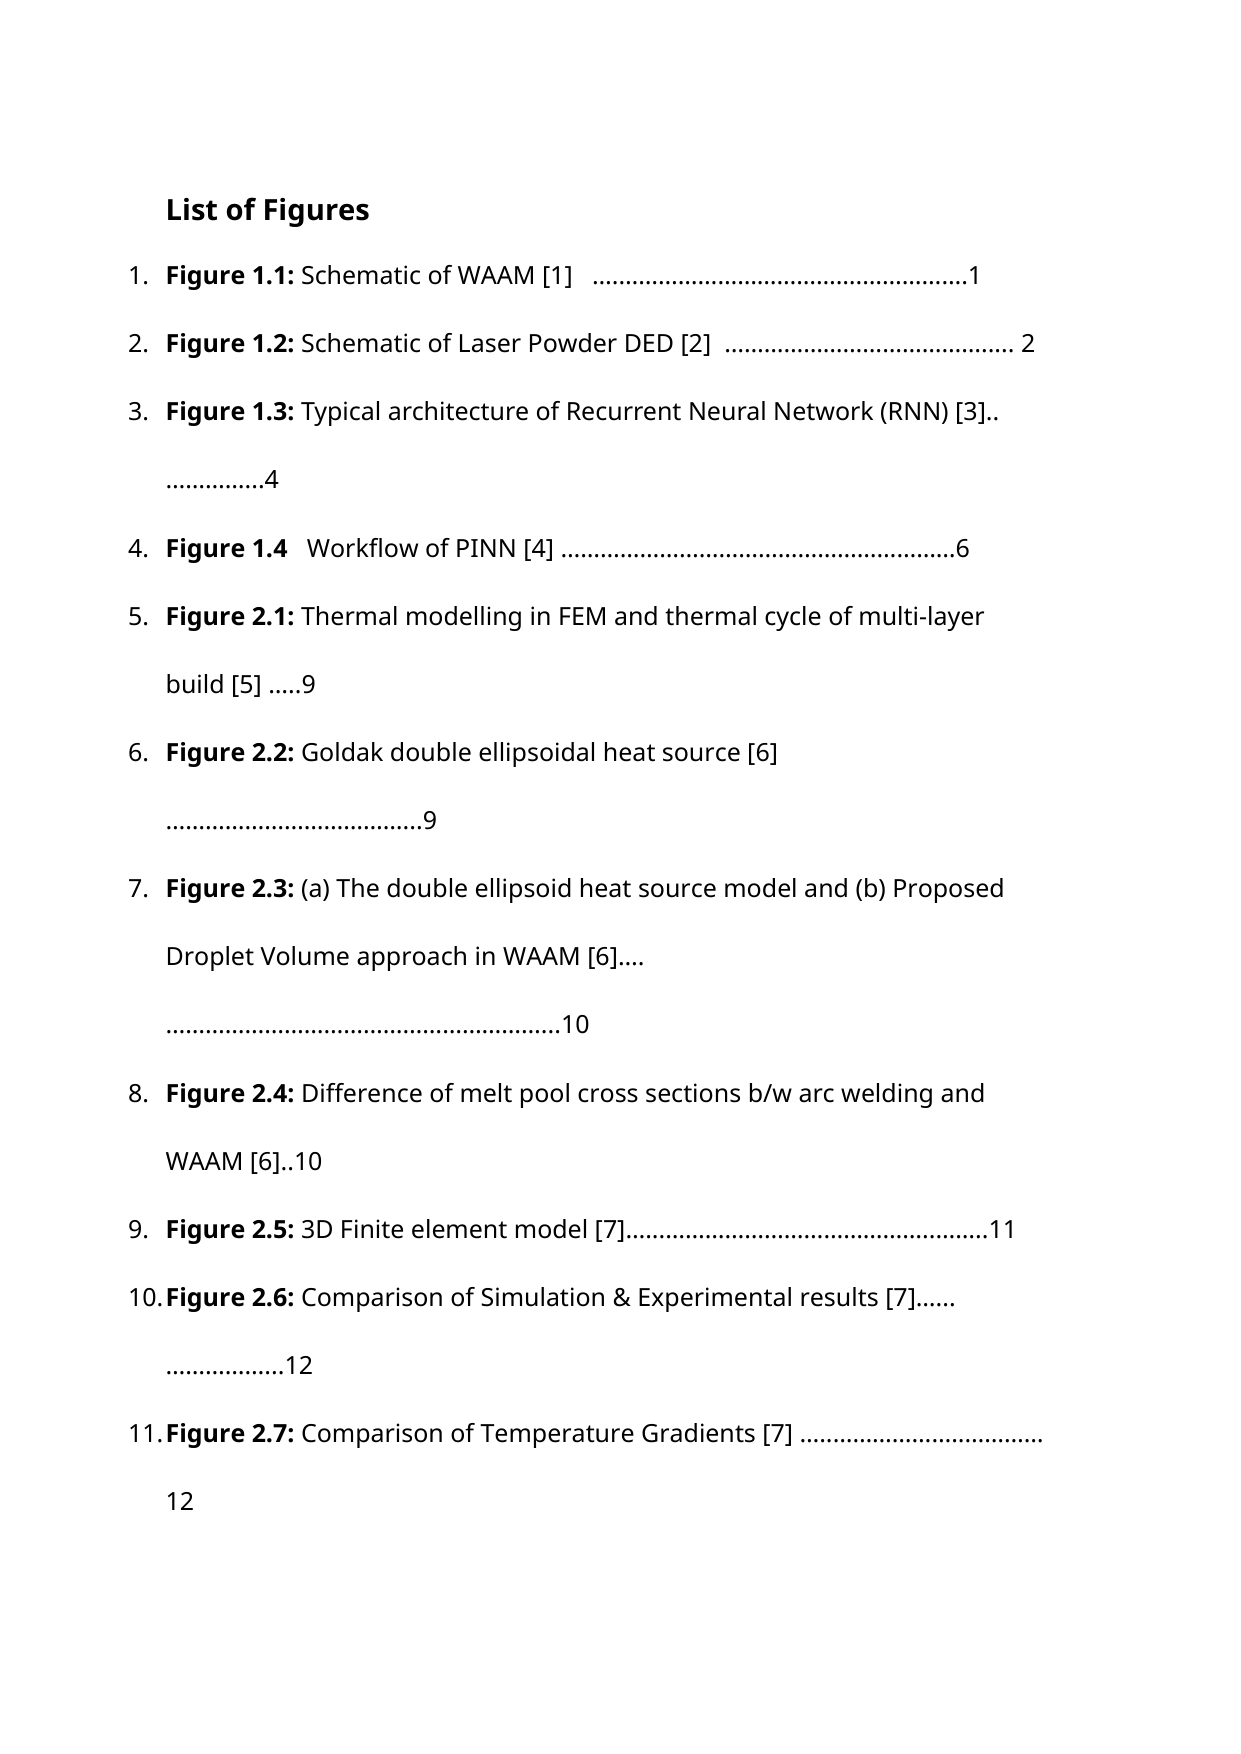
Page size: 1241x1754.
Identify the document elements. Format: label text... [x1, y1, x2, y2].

list Figure 1.3: Typical architecture of Recurrent Neural Network (RNN) [3]..…………...4 [128, 394, 1045, 496]
list Figure 2.6: Comparison of Simulation & Experimental results [7]…...……………...12 [128, 1280, 1045, 1382]
subtitle List of Figures [165, 189, 1045, 229]
list Figure 1.4 Workflow of PINN [4] ……………………………………………………6 [128, 530, 1045, 564]
list Figure 2.3: (a) The double ellipsoid heat source model and (b) Proposed Droplet Volume approach in WAAM [6]….…………………………………………………...10 [128, 871, 1045, 1041]
list Figure 1.2: Schematic of Laser Powder DED [2] …………………………………..... 2 [128, 326, 1045, 360]
list Figure 2.2: Goldak double ellipsoidal heat source [6] ………………………………...9 [128, 735, 1045, 837]
list Figure 2.5: 3D Finite element model [7]…...…………………………………..……..11 [128, 1212, 1045, 1246]
list Figure 2.4: Difference of melt pool cross sections b/w arc welding and WAAM [6]..10 [128, 1075, 1045, 1177]
list Figure 1.1: Schematic of WAAM [1] ….……………………………….…………….1 [128, 258, 1045, 292]
list Figure 2.1: Thermal modelling in FEM and thermal cycle of multi-layer build [5] …..9 [128, 598, 1045, 701]
list Figure 2.7: Comparison of Temperature Gradients [7] …..………………..…………12 [128, 1416, 1045, 1518]
